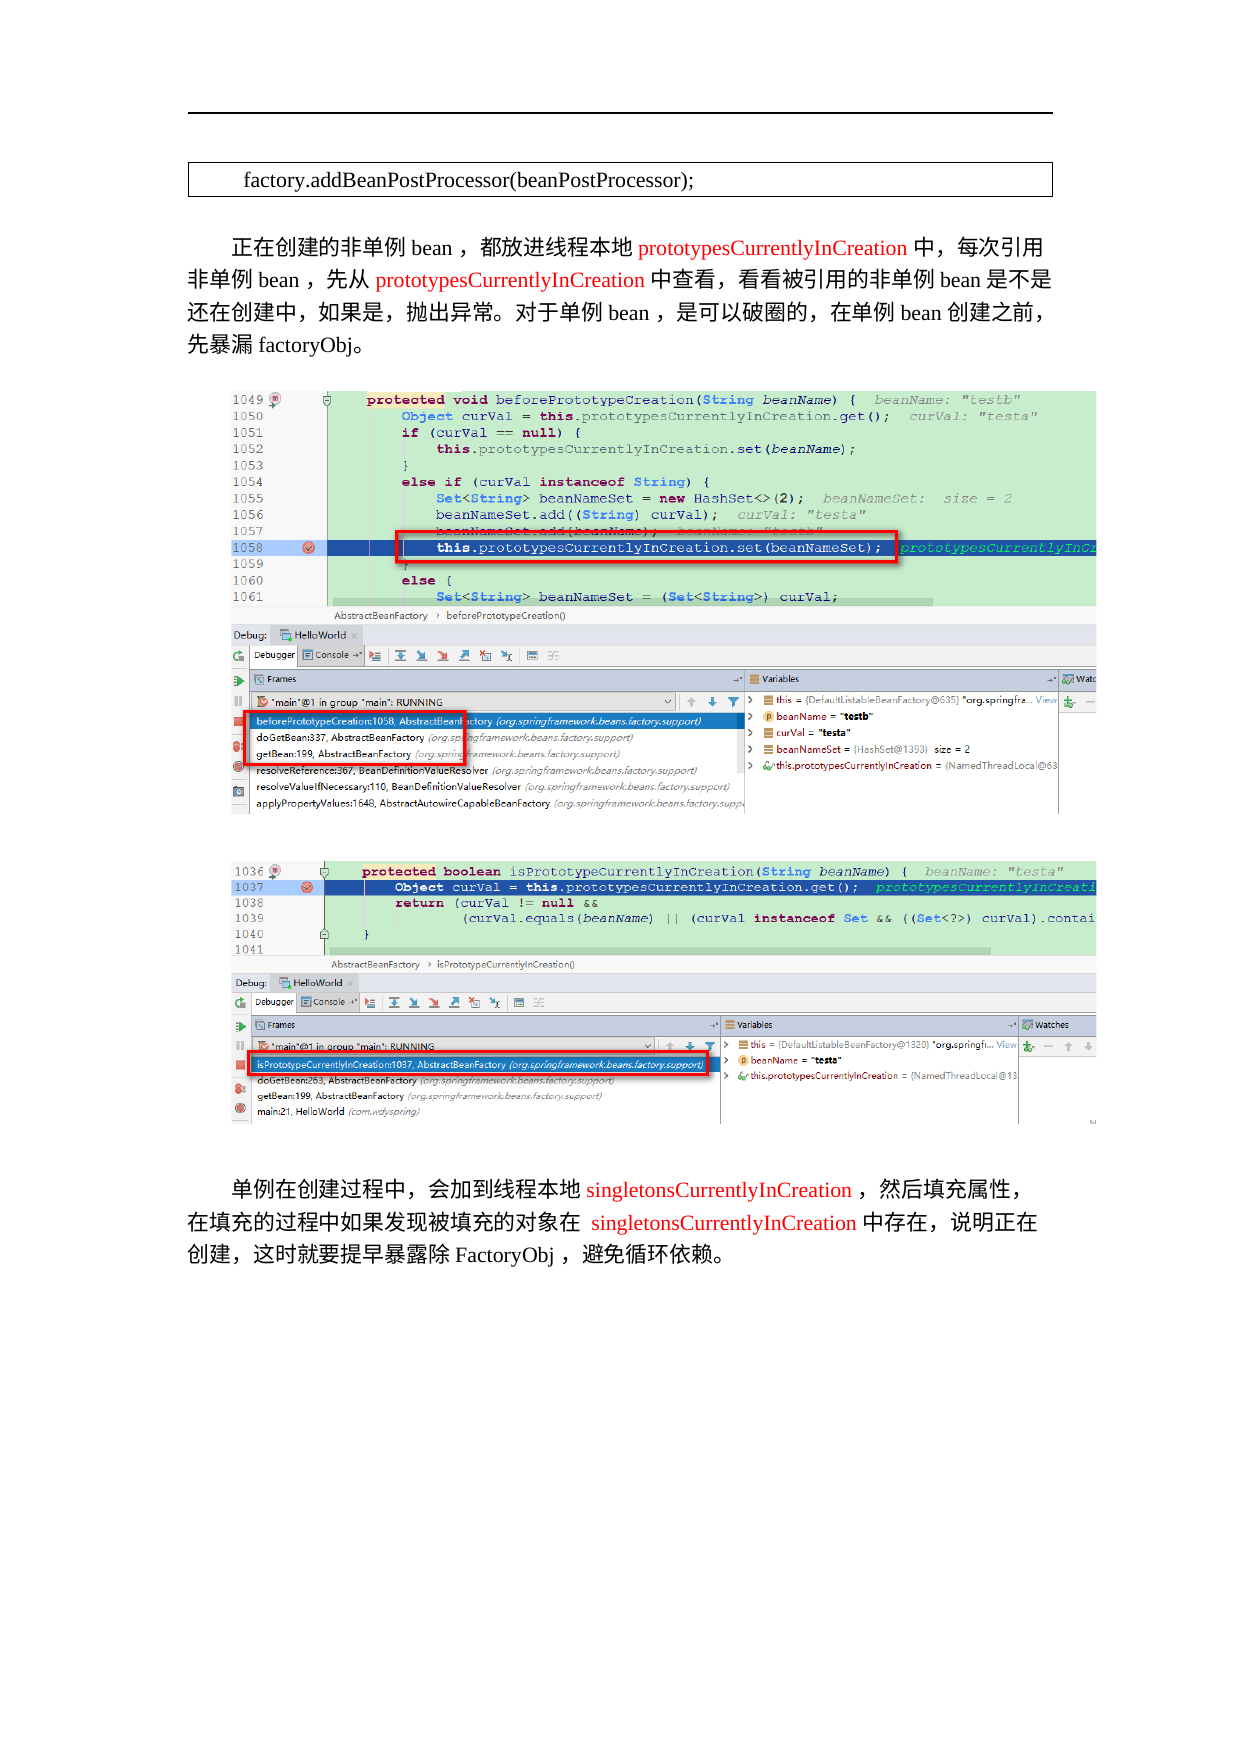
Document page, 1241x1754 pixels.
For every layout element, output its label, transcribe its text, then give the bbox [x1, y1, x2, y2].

picture [231, 861, 1097, 1124]
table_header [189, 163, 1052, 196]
text 正在创建的非单例 bean ，都放进线程本地 prototypesCurrentlyInCreation 中，每次引用非单例 bean ，先从 prototypesCurrentlyInCreation 中查看，看看被引用的非单例 bean 是不是还在创建中，如果是，抛出异常。对于单例 bean ，是可以破圈的，在单例 bean 创建之前，先暴漏 factoryObj。 [187, 229, 1053, 359]
text 单例在创建过程中，会加到线程本地 singletonsCurrentlyInCreation ，然后填充属性，在填充的过程中如果发现被填充的对象在 singletonsCurrentlyInCreation 中存在，说明正在创建，这时就要提早暴露除 FactoryObj ，避免循环依赖。 [187, 1172, 1053, 1269]
picture [231, 391, 1097, 814]
